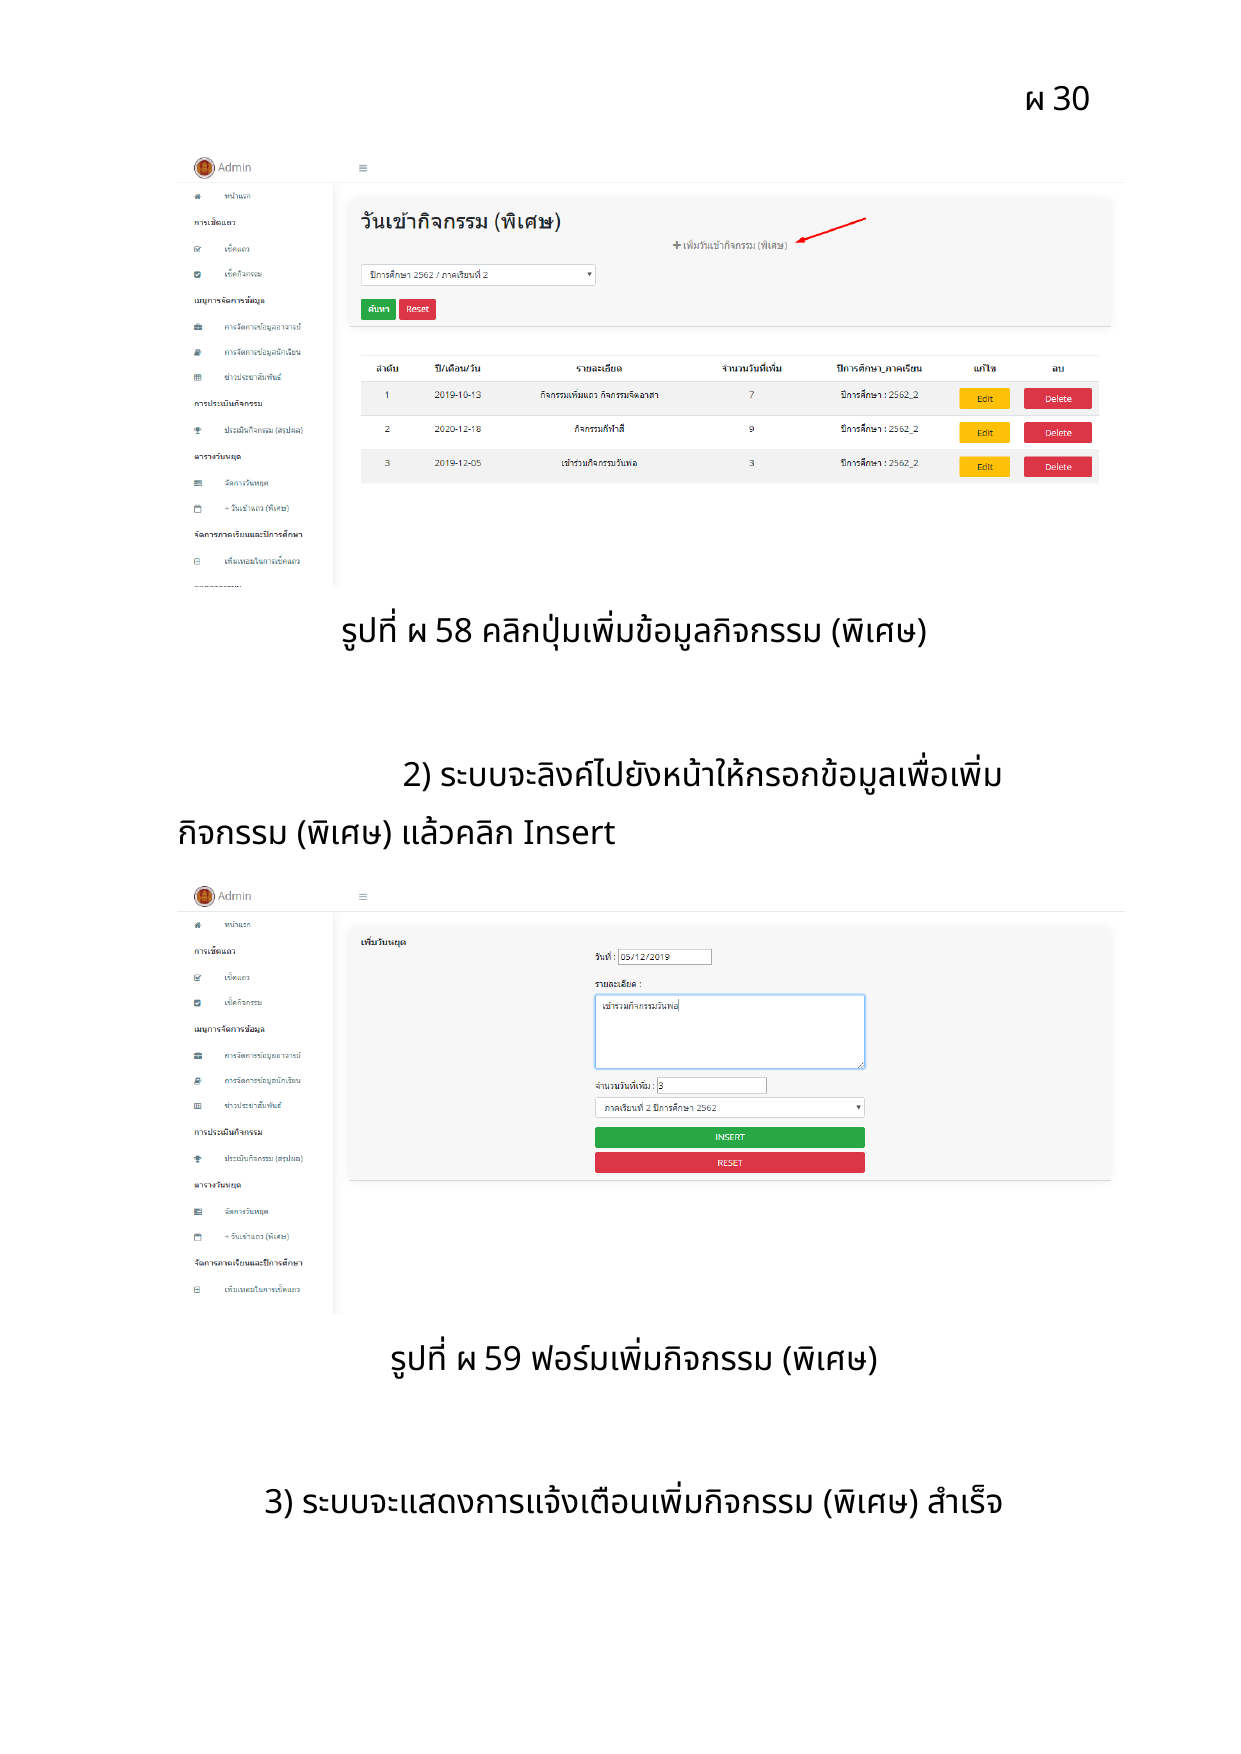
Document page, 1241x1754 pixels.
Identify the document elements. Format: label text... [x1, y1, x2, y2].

picture [177, 883, 1125, 1314]
picture [177, 153, 1125, 587]
text 3) ระบบจะแสดงการแจ้งเตือนเพิ่มกิจกรรม (พิเศษ) สำเร็จ [177, 1478, 1090, 1528]
text รูปที่ ผ59 ฟอร์มเพิ่มกิจกรรม (พิเศษ) [177, 1334, 1090, 1385]
text 2) ระบบจะลิงค์ไปยังหน้าให้กรอกข้อมูลเพื่อเพิ่มกิจกรรม (พิเศษ) แล้วคลิก Insert [177, 751, 1090, 859]
text รูปที่ ผ58 คลิกปุ่มเพิ่มข้อมูลกิจกรรม (พิเศษ) [177, 607, 1090, 658]
